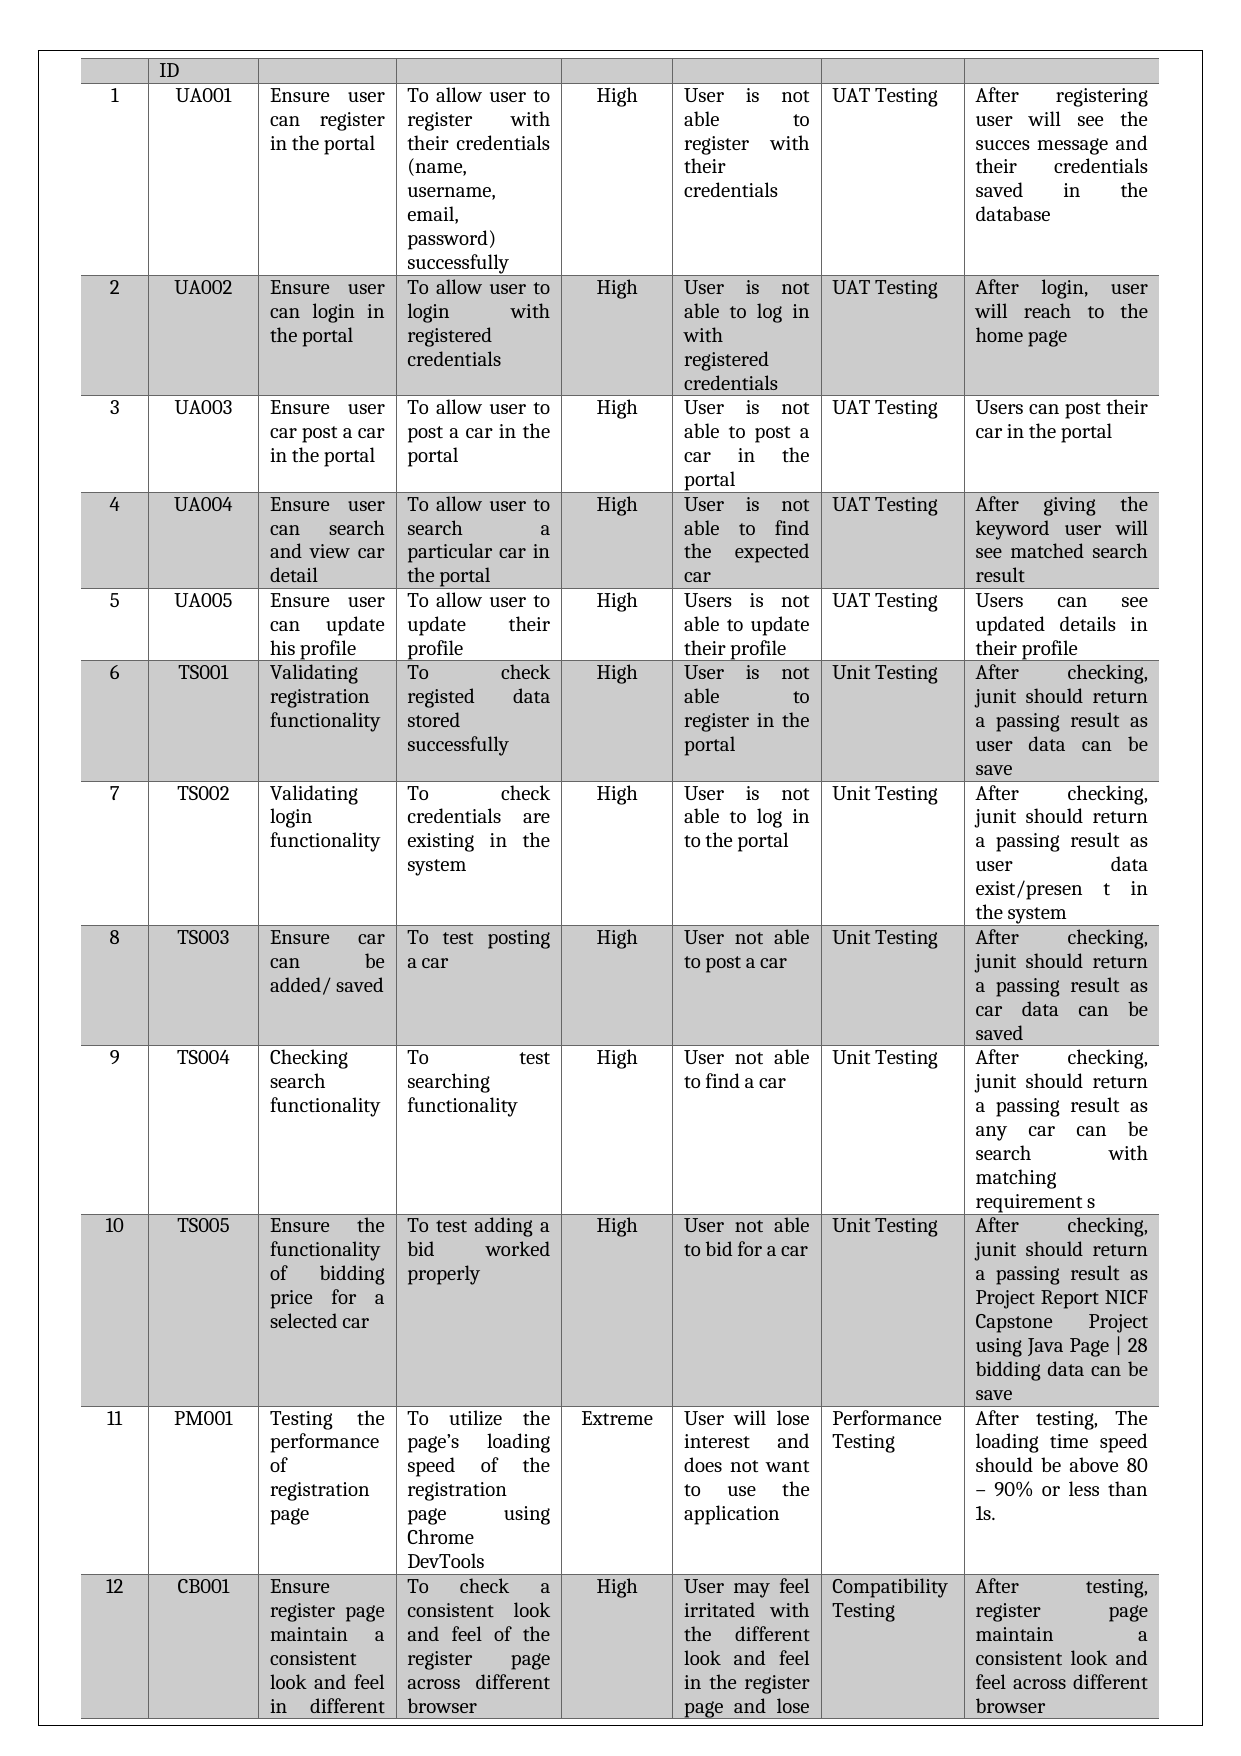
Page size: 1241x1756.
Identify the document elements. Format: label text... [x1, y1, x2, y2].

table_cell UAT Testing [822, 493, 964, 588]
table_cell Checking search functionality [259, 1046, 396, 1213]
table_cell User will lose interest and does not want to use the application [673, 1407, 821, 1574]
table_cell 4 [81, 493, 148, 588]
table_cell UA005 [149, 589, 258, 660]
table_header Test Priority [562, 59, 672, 83]
table_cell High [562, 1046, 672, 1213]
table_cell After login, user will reach to the home page [965, 276, 1159, 395]
table_cell Ensure car can be added/ saved [259, 926, 396, 1045]
table_header Risk [673, 59, 821, 83]
table_cell To test posting a car [397, 926, 561, 1045]
table_cell Ensure user can login in the portal [259, 276, 396, 395]
table_cell UAT Testing [822, 84, 964, 275]
table_cell High [562, 276, 672, 395]
table_cell Performance Testing [822, 1407, 964, 1574]
table_cell To allow user to update their profile [397, 589, 561, 660]
table_cell High [562, 1215, 672, 1406]
table_cell UA004 [149, 493, 258, 588]
table_cell User is not able to post a car in the portal [673, 396, 821, 492]
table_cell Validating registration functionality [259, 661, 396, 781]
table_cell High [562, 493, 672, 588]
table_cell UA002 [149, 276, 258, 395]
table_cell Testing the performance of registration page [259, 1407, 396, 1574]
table_header Expected Results [965, 59, 1159, 83]
table_cell After checking, junit should return a passing result as Project Report NICF Capstone Project using Java Page | 28 bidding data can be save [965, 1215, 1159, 1406]
table_cell TS004 [149, 1046, 258, 1213]
table_cell To allow user to login with registered credentials [397, 276, 561, 395]
table_cell 1 [81, 84, 148, 275]
table_cell Ensure the functionality of bidding price for a selected car [259, 1215, 396, 1406]
table_cell Users can post their car in the portal [965, 396, 1159, 492]
table_cell High [562, 1575, 672, 1718]
table_cell High [562, 396, 672, 492]
table_header Test Scenario [259, 59, 396, 83]
table_header Test Objective [397, 59, 561, 83]
table_cell User is not able to register with their credentials [673, 84, 821, 275]
table_cell 5 [81, 589, 148, 660]
table_cell CB001 [149, 1575, 258, 1718]
table_cell User not able to post a car [673, 926, 821, 1045]
table_cell Unit Testing [822, 661, 964, 781]
table_cell Ensure user car post a car in the portal [259, 396, 396, 492]
table_cell To check registed data stored successfully [397, 661, 561, 781]
table_cell Validating login functionality [259, 782, 396, 925]
table_cell After registering user will see the succes message and their credentials saved in the database [965, 84, 1159, 275]
table_cell UAT Testing [822, 396, 964, 492]
table_cell To allow user to register with their credentials (name, username, email, password) successfully [397, 84, 561, 275]
table_cell To check credentials are existing in the system [397, 782, 561, 925]
table_cell After checking, junit should return a passing result as user data exist/presen t in the system [965, 782, 1159, 925]
table_cell Unit Testing [822, 1046, 964, 1213]
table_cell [965, 1575, 1159, 1718]
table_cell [822, 1575, 964, 1718]
table_cell TS003 [149, 926, 258, 1045]
table_cell TS005 [149, 1215, 258, 1406]
table_cell PM001 [149, 1407, 258, 1574]
table_cell Unit Testing [822, 1215, 964, 1406]
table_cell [259, 1575, 396, 1718]
table_cell TS001 [149, 661, 258, 781]
table_cell Ensure user can register in the portal [259, 84, 396, 275]
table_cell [673, 1575, 821, 1718]
table_header Test Scenario ID [149, 59, 258, 83]
table_cell UA003 [149, 396, 258, 492]
table_cell 7 [81, 782, 148, 925]
table_cell User is not able to log in with registered credentials [673, 276, 821, 395]
table_cell Extreme [562, 1407, 672, 1574]
table_cell After testing, The loading time speed should be above 80 – 90% or less than 1s. [965, 1407, 1159, 1574]
table_cell To test adding a bid worked properly [397, 1215, 561, 1406]
table_cell After checking, junit should return a passing result as car data can be saved [965, 926, 1159, 1045]
table_cell User is not able to register in the portal [673, 661, 821, 781]
table_cell Ensure user can search and view car detail [259, 493, 396, 588]
table_cell To allow user to post a car in the portal [397, 396, 561, 492]
table_cell UA001 [149, 84, 258, 275]
table_cell To allow user to search a particular car in the portal [397, 493, 561, 588]
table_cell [397, 1575, 561, 1718]
table_cell High [562, 661, 672, 781]
table_cell User is not able to log in to the portal [673, 782, 821, 925]
table_cell 10 [81, 1215, 148, 1406]
table_cell Unit Testing [822, 926, 964, 1045]
table_cell User is not able to find the expected car [673, 493, 821, 588]
table_cell High [562, 926, 672, 1045]
table_cell High [562, 589, 672, 660]
table_cell 6 [81, 661, 148, 781]
table_cell After checking, junit should return a passing result as any car can be search with matching requirement s [965, 1046, 1159, 1213]
table_header Risk Id [81, 59, 148, 83]
table_cell To test searching functionality [397, 1046, 561, 1213]
table_cell 2 [81, 276, 148, 395]
table_cell 12 [81, 1575, 148, 1718]
table_cell To utilize the page’s loading speed of the registration page using Chrome DevTools [397, 1407, 561, 1574]
table_cell 11 [81, 1407, 148, 1574]
table_cell TS002 [149, 782, 258, 925]
table_cell UAT Testing [822, 276, 964, 395]
table_cell After checking, junit should return a passing result as user data can be save [965, 661, 1159, 781]
table_cell After giving the keyword user will see matched search result [965, 493, 1159, 588]
table_cell 3 [81, 396, 148, 492]
table_cell Users is not able to update their profile [673, 589, 821, 660]
table_cell UAT Testing [822, 589, 964, 660]
table_cell Unit Testing [822, 782, 964, 925]
table_header Technique [822, 59, 964, 83]
table_cell User not able to find a car [673, 1046, 821, 1213]
table_cell Ensure user can update his profile [259, 589, 396, 660]
table_cell Users can see updated details in their profile [965, 589, 1159, 660]
table_cell High [562, 782, 672, 925]
table_cell 8 [81, 926, 148, 1045]
table_cell High [562, 84, 672, 275]
table_cell User not able to bid for a car [673, 1215, 821, 1406]
table_cell 9 [81, 1046, 148, 1213]
